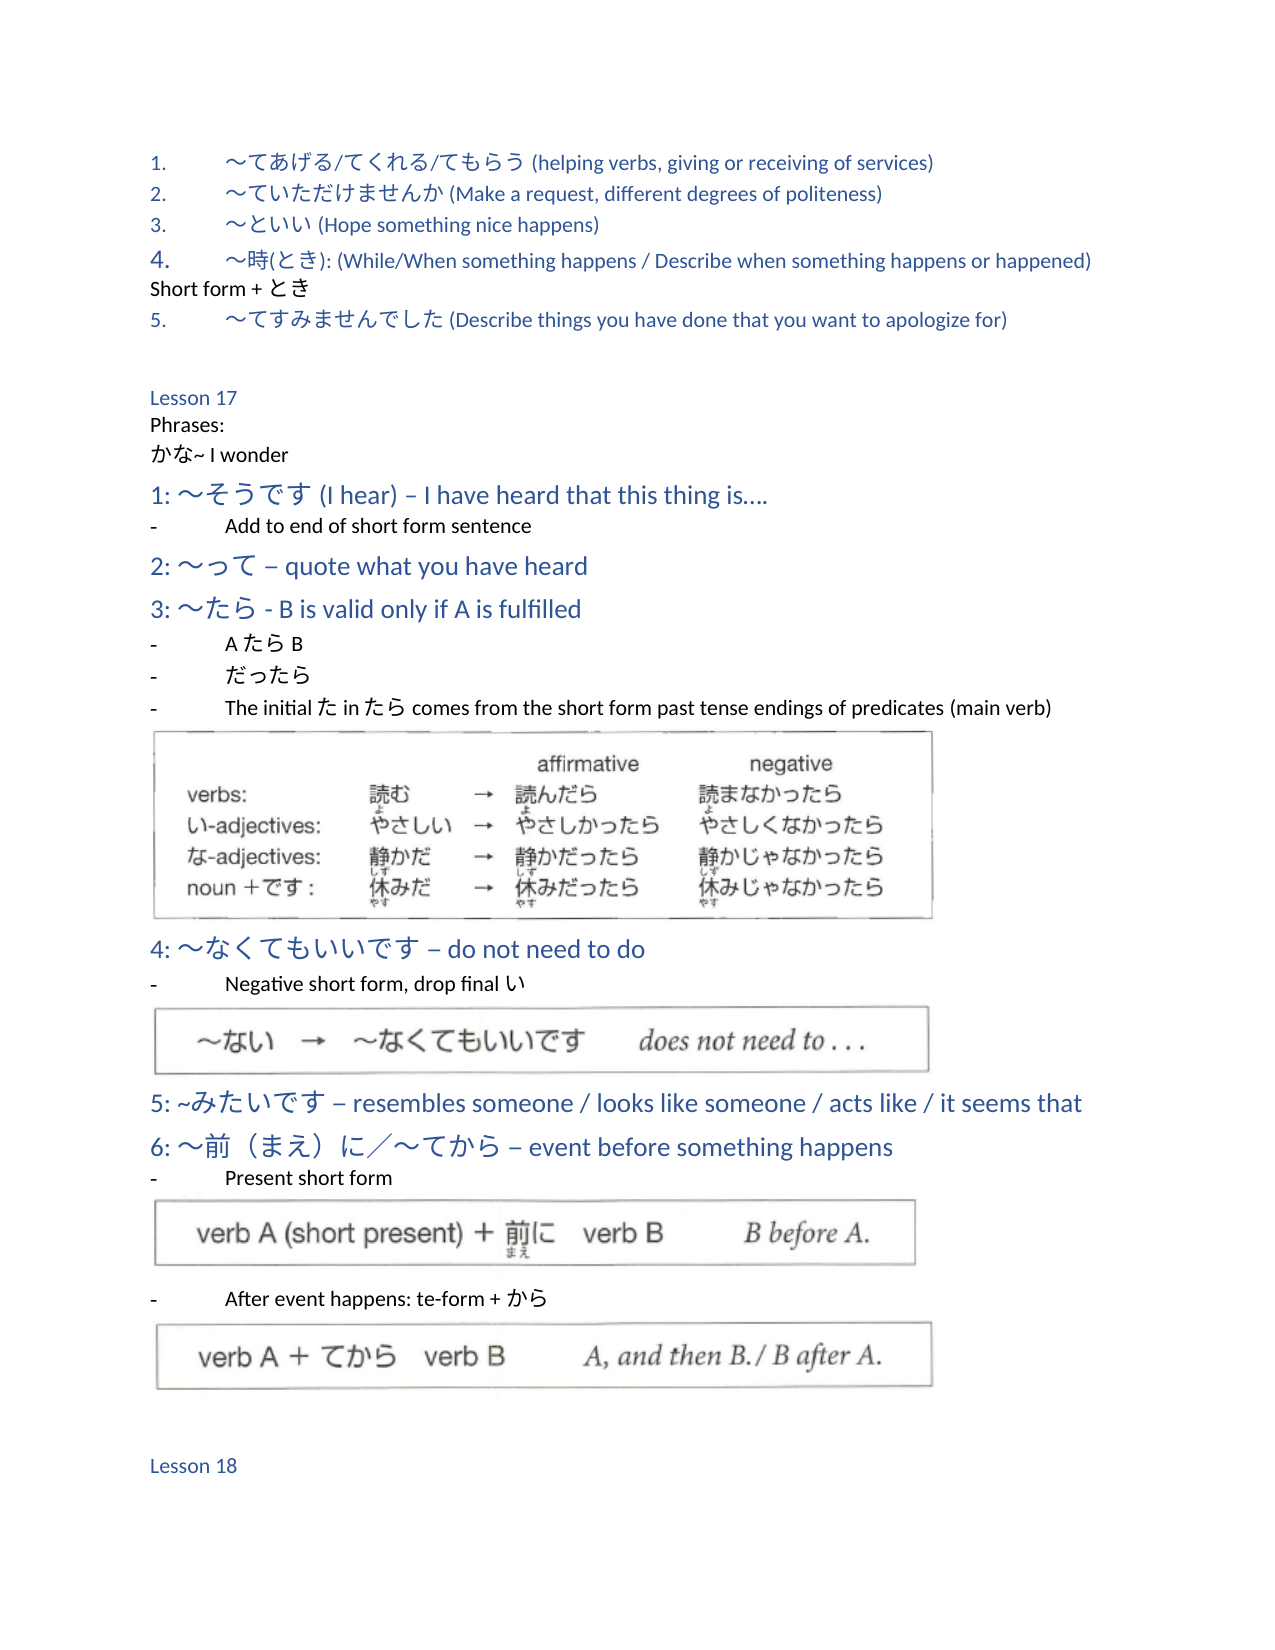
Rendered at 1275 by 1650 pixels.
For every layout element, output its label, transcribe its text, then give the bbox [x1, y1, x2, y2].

list Present short form [150, 1164, 1125, 1191]
subtitle ～ていただけませんか (Make a request, different degrees of politeness) [150, 180, 1125, 207]
subtitle 3: ～たら - B is valid only if A is fulfilled [150, 587, 1125, 626]
subtitle ～てあげる/てくれる/てもらう (helping verbs, giving or receiving of services) [150, 149, 1125, 176]
list A たら B [150, 626, 1125, 658]
subtitle ～といい (Hope something nice happens) [150, 211, 1125, 238]
subtitle 1: ～そうです (I hear) – I have heard that this thing is…. [150, 473, 1125, 513]
list The initialたinたらcomes from the short form past tense endings of predicates (main verb) [150, 689, 1125, 721]
subtitle ～てすみませんでした (Describe things you have done that you want to apologize for) [150, 306, 1125, 332]
subtitle 4: ～なくてもいいです – do not need to do [150, 832, 1125, 966]
subtitle 6: ～前（まえ）に／～てから – event before something happens [150, 1125, 1125, 1164]
picture [151, 721, 934, 923]
picture [150, 1313, 939, 1401]
subtitle ～時(とき): (While/When something happens / Describe when something happens or happened) [150, 242, 1125, 275]
subtitle 5: ~みたいです – resembles someone / looks like someone / acts like / it seems that [150, 1081, 1125, 1121]
subtitle Lesson 17 [150, 384, 1125, 411]
list Add to end of short form sentence [150, 513, 1125, 539]
list Negative short form, drop final い [150, 966, 1125, 998]
text Short form + とき [150, 275, 1125, 302]
text かな~ I wonder [150, 437, 1125, 469]
text Phrases: [150, 411, 1125, 437]
subtitle Lesson 18 [150, 1452, 1125, 1479]
picture [150, 1190, 924, 1282]
list だったら [150, 658, 1125, 689]
subtitle 2: ～って – quote what you have heard [150, 543, 1125, 583]
list After event happens: te-form + から [150, 1281, 1125, 1313]
picture [150, 997, 936, 1078]
